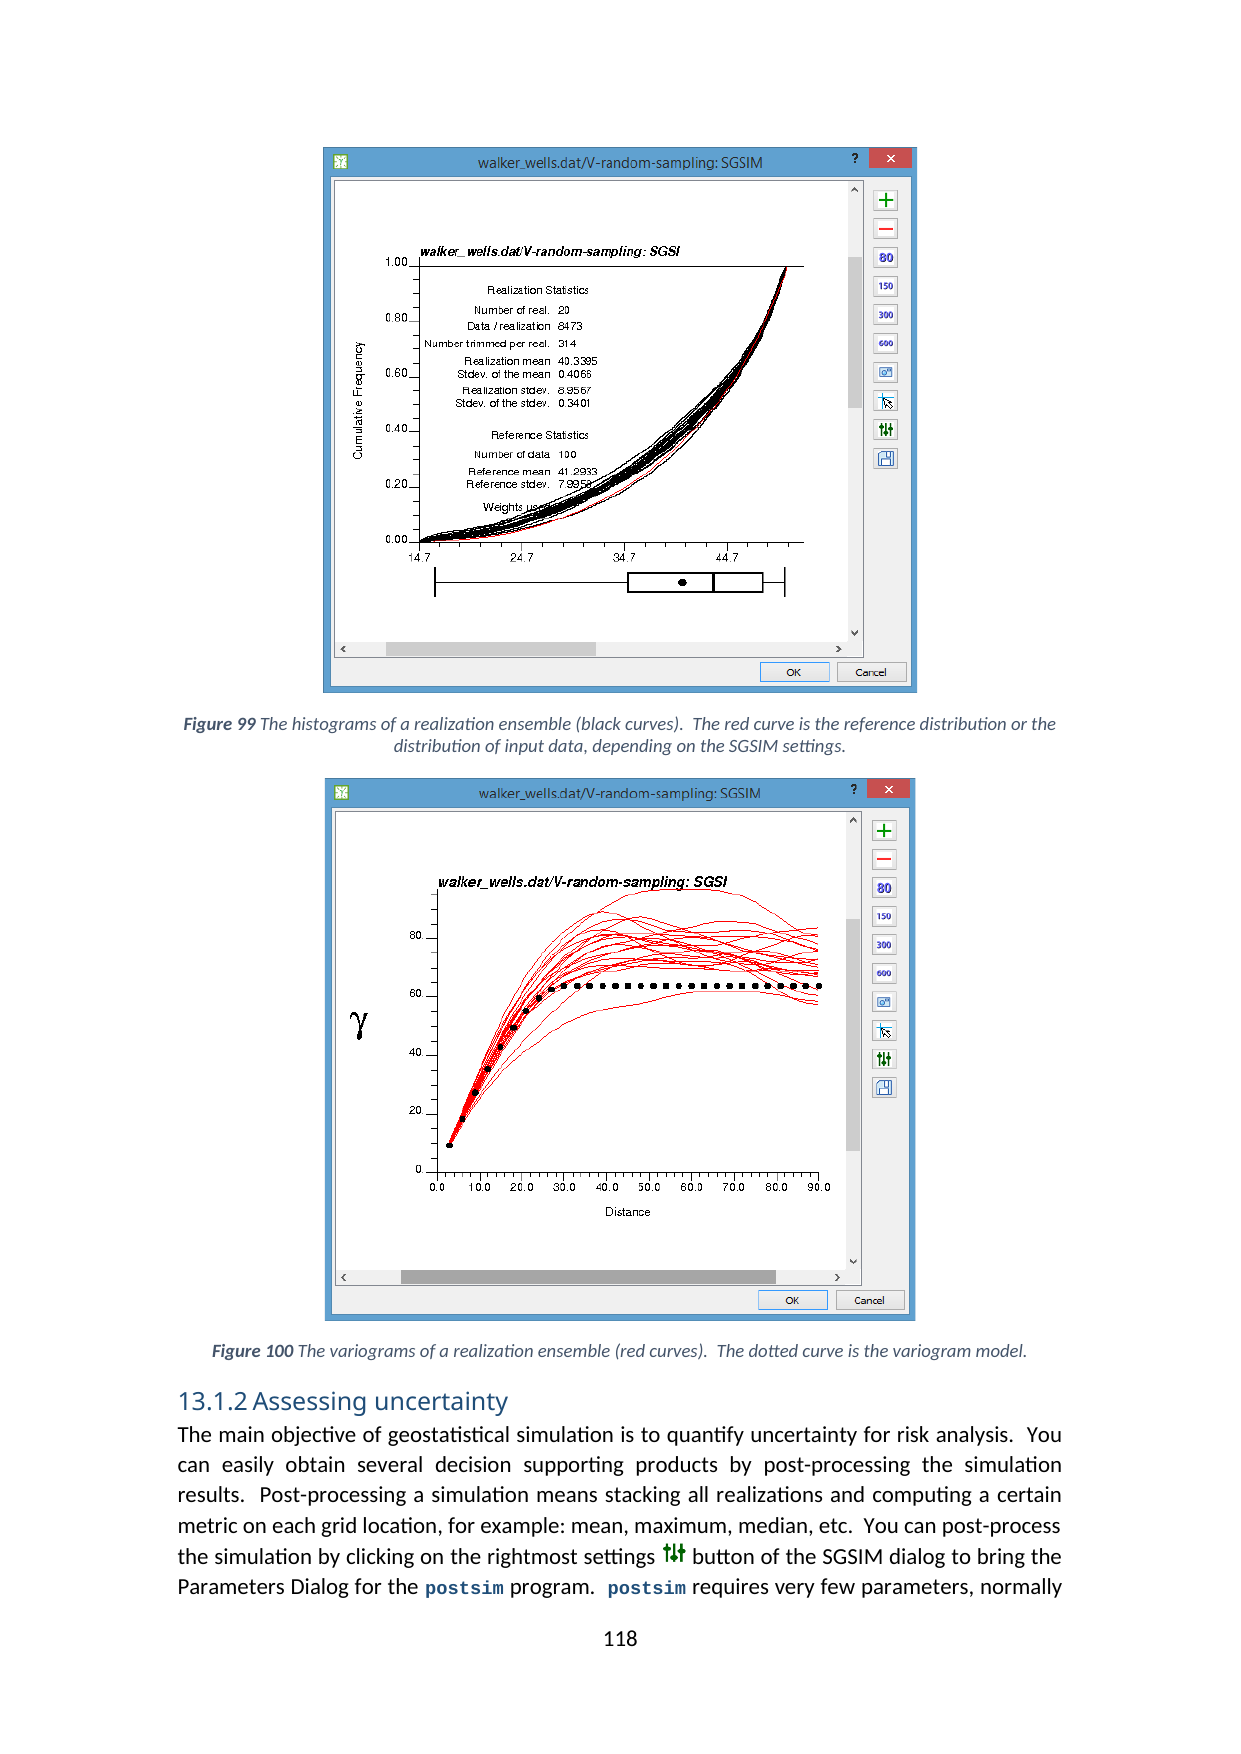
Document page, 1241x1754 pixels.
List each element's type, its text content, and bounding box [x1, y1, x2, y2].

picture [324, 778, 916, 1321]
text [177, 1420, 1063, 1600]
text Figure 100 The variograms of a realization ensemble (red curves). The dotted curve is the variogram model. [177, 1339, 1063, 1362]
picture [323, 147, 918, 693]
subtitle Assessing uncertainty [177, 1383, 1063, 1417]
picture [662, 1541, 686, 1565]
text Figure 99 The histograms of a realization ensemble (black curves). The red curve is the reference distribution or the distribution of input data, depending on the SGSIM settings. [177, 712, 1063, 758]
